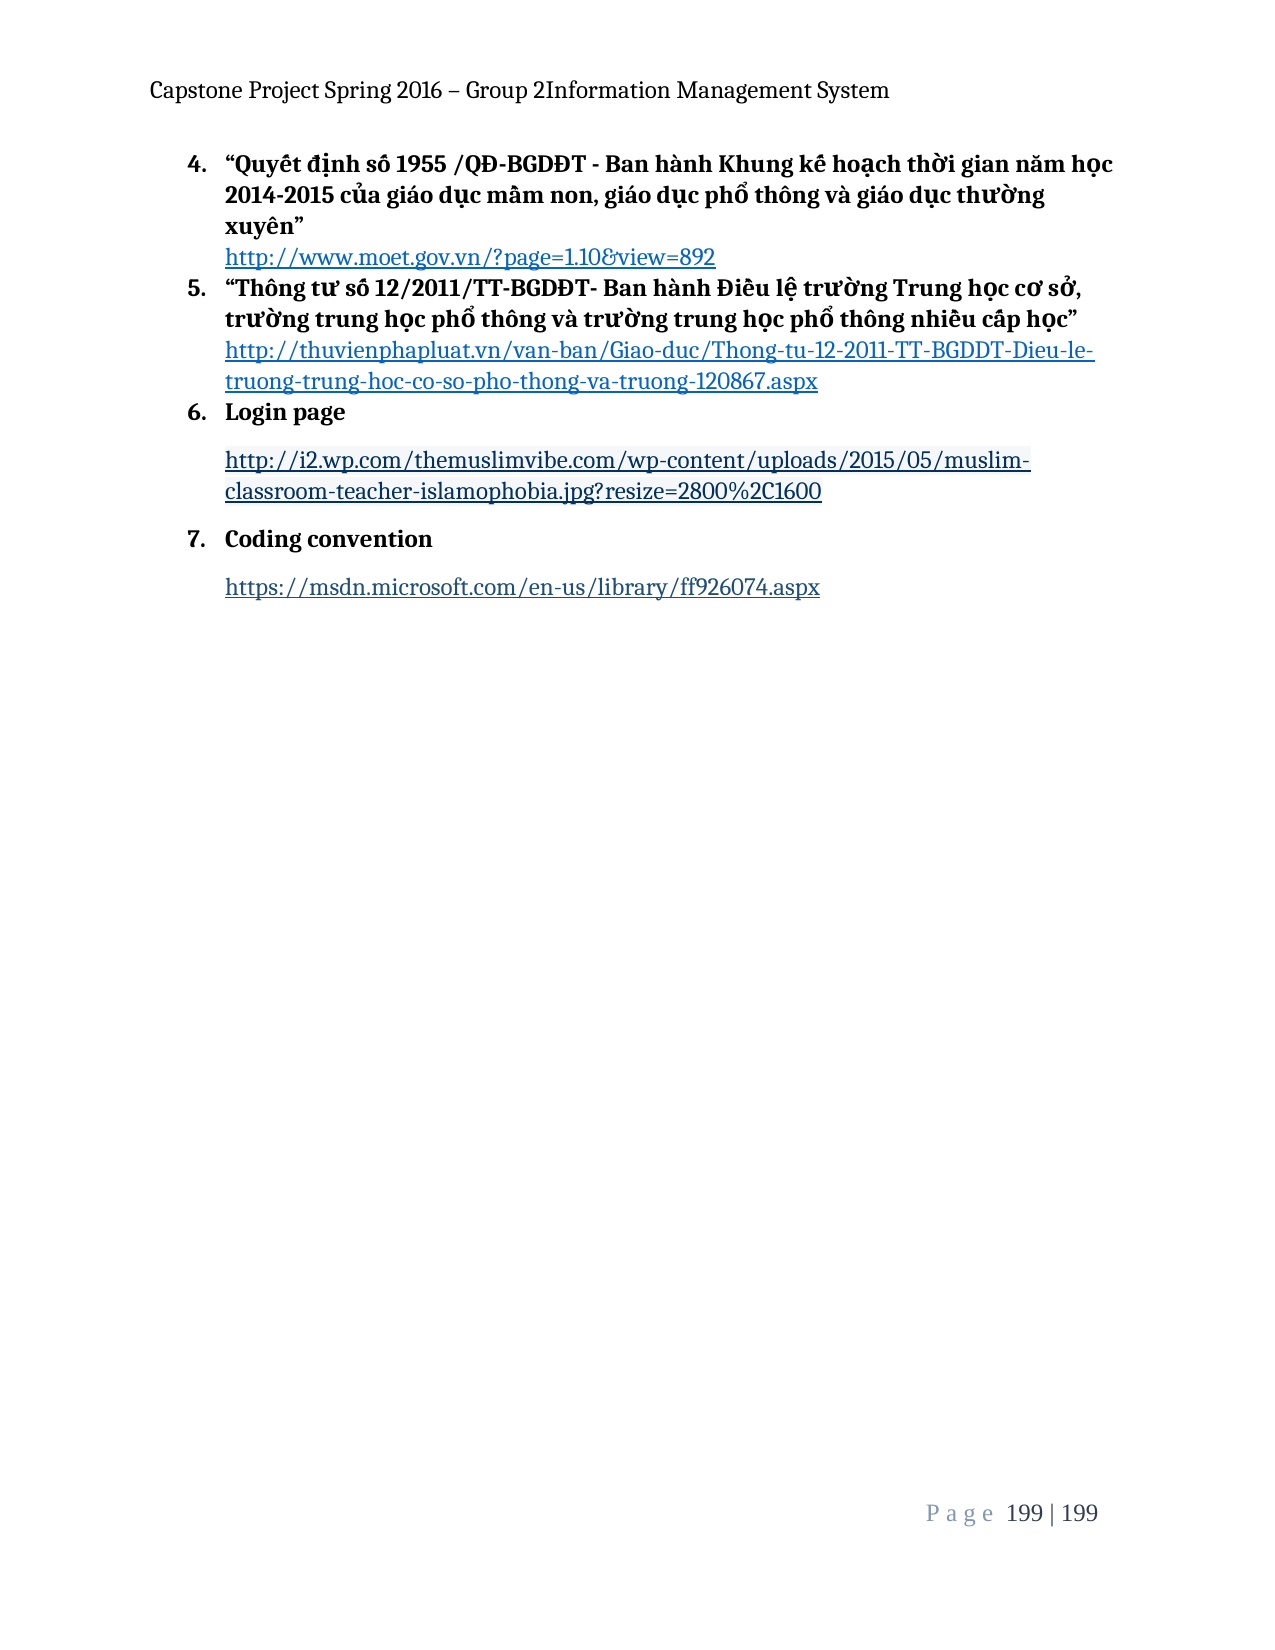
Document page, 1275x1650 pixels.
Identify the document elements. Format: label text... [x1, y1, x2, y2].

list http://www.moet.gov.vn/?page=1.10&view=892 [187, 243, 1125, 272]
list “Thông tư số 12/2011/TT-BGDĐT- Ban hành Điều lệ trường Trung học cơ sở, trường trung học phổ thông và trường trung học phổ thông nhiều cấp học” [187, 274, 1125, 334]
text http://i2.wp.com/themuslimvibe.com/wp-content/uploads/2015/05/muslim-classroom-teacher-islamophobia.jpg?resize=2800%2C1600 [225, 446, 1125, 506]
list http://thuvienphapluat.vn/van-ban/Giao-duc/Thong-tu-12-2011-TT-BGDDT-Dieu-le-truong-trung-hoc-co-so-pho-thong-va-truong-120867.aspx [225, 336, 1125, 396]
list Login page [187, 398, 1125, 427]
list Coding convention [187, 525, 1125, 553]
list “Quyết định số 1955 /QĐ-BGDĐT - Ban hành Khung kế hoạch thời gian năm học 2014-2015 của giáo dục mầm non, giáo dục phổ thông và giáo dục thường xuyên” [187, 150, 1125, 241]
text https://msdn.microsoft.com/en-us/library/ff926074.aspx [150, 572, 1125, 601]
